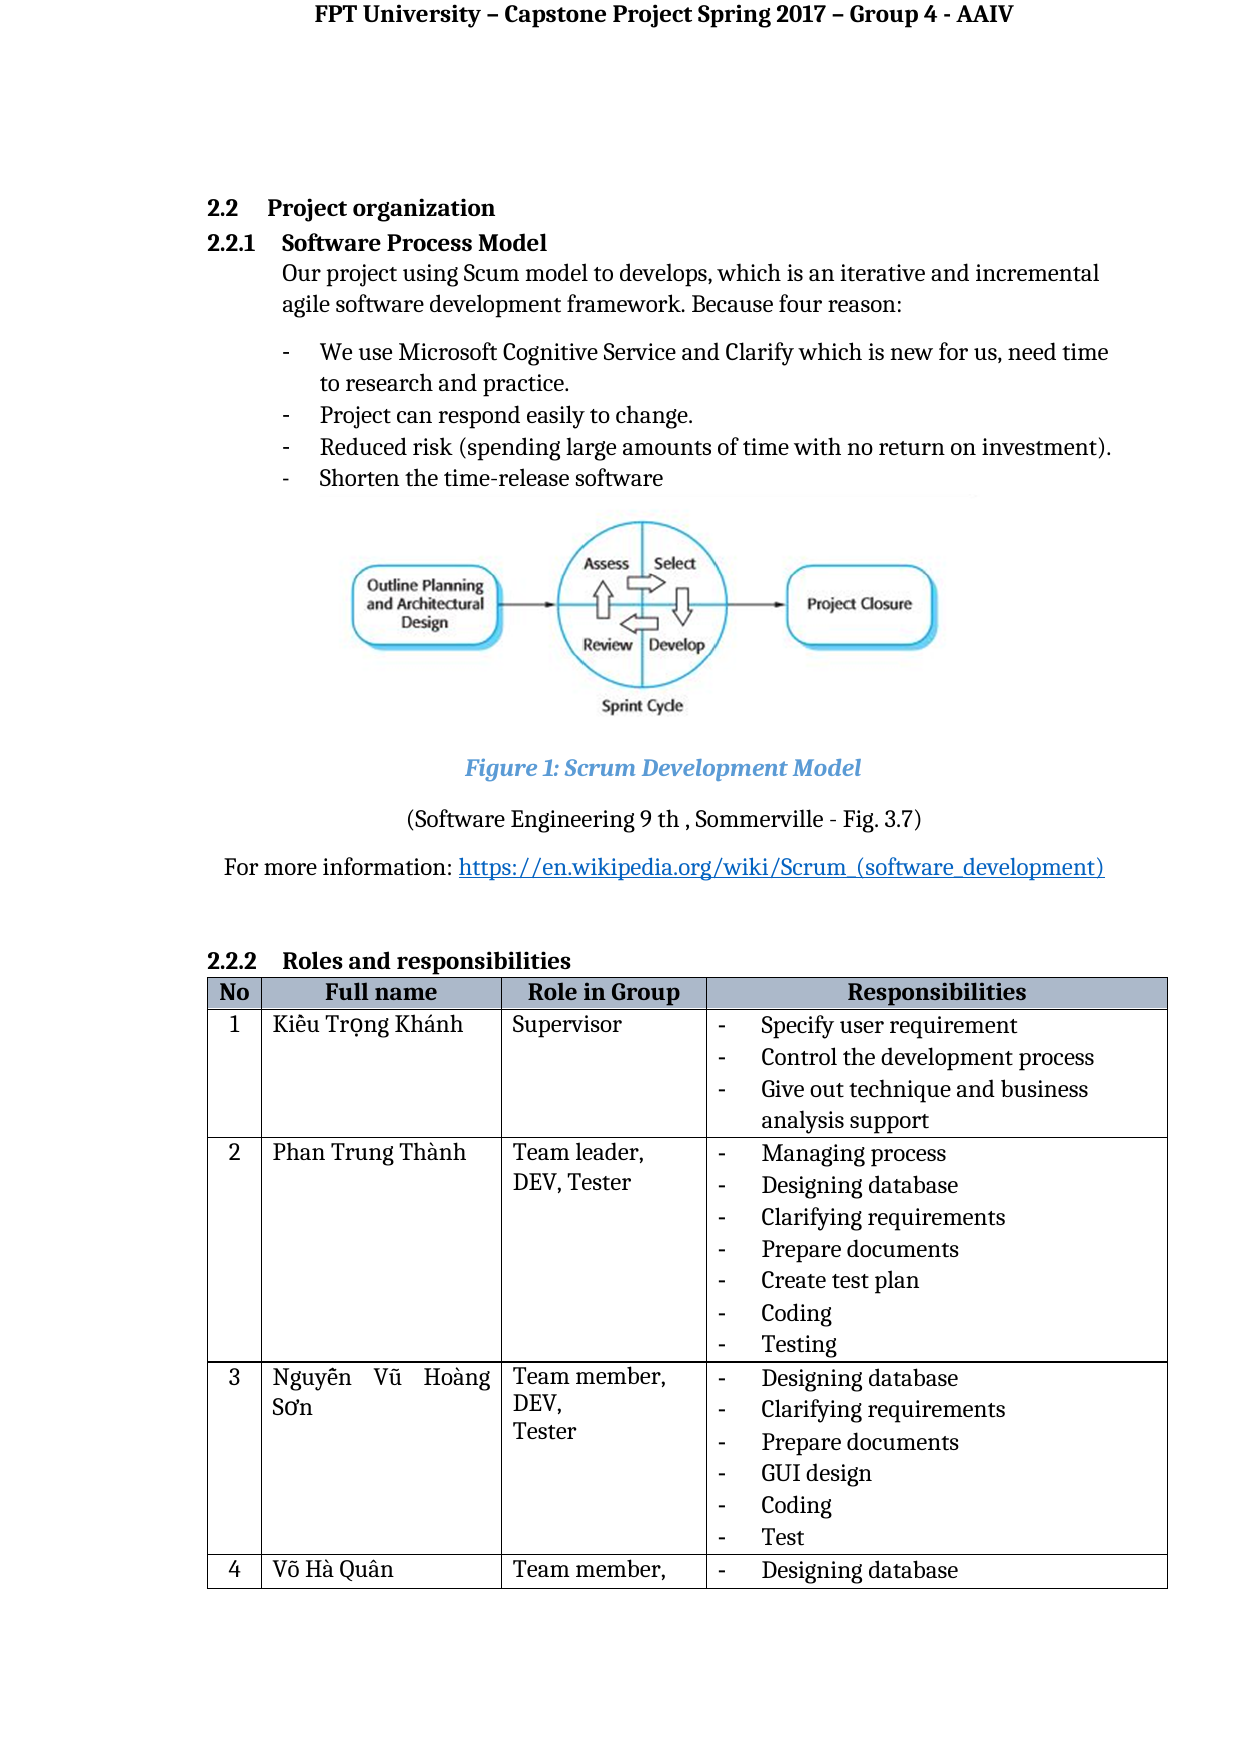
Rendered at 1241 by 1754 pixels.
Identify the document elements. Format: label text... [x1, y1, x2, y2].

table_cell 4 [208, 1555, 261, 1587]
table_cell Supervisor [502, 1010, 706, 1137]
table_cell Nguyễn Vũ Hoàng Sơn [262, 1363, 501, 1554]
subtitle Project organization [207, 194, 1122, 223]
list Reduced risk (spending large amounts of time with no return on investment). [282, 431, 1122, 462]
table_cell Designing database Clarifying requirements Prepare documents GUI design Coding Test [707, 1363, 1167, 1554]
list We use Microsoft Cognitive Service and Clarify which is new for us, need time to research and practice. [282, 337, 1122, 397]
list Shorten the time-release software [282, 464, 1122, 492]
table_cell Specify user requirement Control the development process Give out technique and business analysis support [707, 1010, 1167, 1137]
table_cell Team member, DEV, Tester [502, 1555, 706, 1587]
list Project can respond easily to change. [282, 399, 1122, 430]
table_cell Team member, DEV, Tester [502, 1363, 706, 1554]
text Our project using Scum model to develops, which is an iterative and incremental agile software development framework. Because four reason: [282, 259, 1122, 318]
table_cell Team leader, DEV, Tester [502, 1138, 706, 1361]
table_header Responsibilities [707, 978, 1167, 1008]
table_cell Phan Trung Thành [262, 1138, 501, 1361]
picture [319, 494, 980, 736]
table_cell Kiều Trọng Khánh [262, 1010, 501, 1137]
subtitle Software Process Model [207, 229, 1122, 257]
subtitle Roles and responsibilities [207, 947, 1122, 975]
table_cell Võ Hà Quân [262, 1555, 501, 1587]
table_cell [707, 1555, 1167, 1587]
text (Software Engineering 9 th , Sommerville - Fig. 3.7) [207, 805, 1122, 834]
table_header No [208, 978, 261, 1008]
table_header Role in Group [502, 978, 706, 1008]
table_cell Managing process Designing database Clarifying requirements Prepare documents Create test plan Coding Testing [707, 1138, 1167, 1361]
table_header Full name [262, 978, 501, 1008]
text For more information: https://en.wikipedia.org/wiki/Scrum_(software_development) [207, 852, 1122, 881]
table_cell 1 [208, 1010, 261, 1137]
table_cell 3 [208, 1363, 261, 1554]
table_cell 2 [208, 1138, 261, 1361]
text Figure 1: Scrum Development Model [207, 754, 1122, 783]
